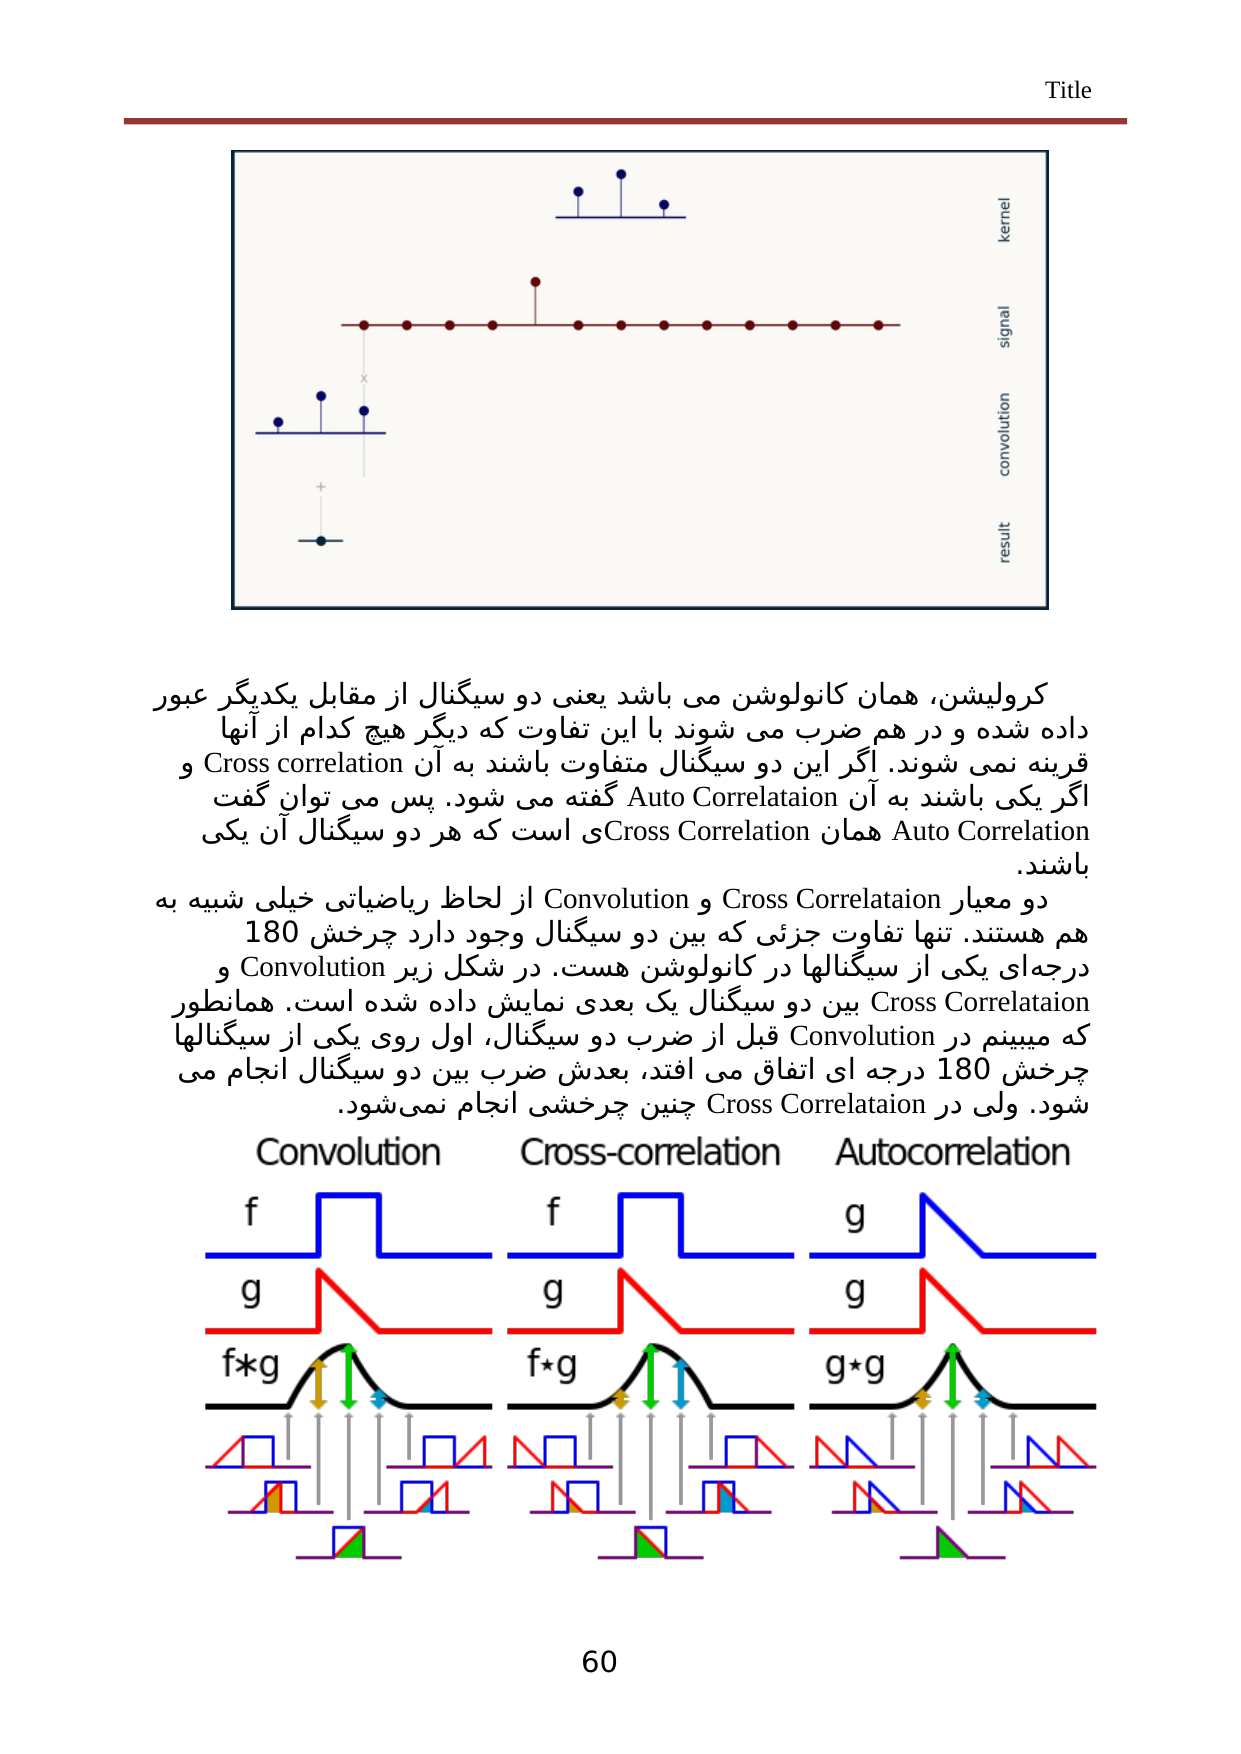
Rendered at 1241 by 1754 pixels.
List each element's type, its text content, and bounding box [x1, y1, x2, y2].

picture [231, 150, 1049, 610]
text کرولیشن، همان کانولوشن می باشد یعنی دو سیگنال از مقابل یکدیگر عبور داده شده و در هم ضرب می شوند با این تفاوت که دیگر هیچ کدام از آنها قرینه نمی شوند. اگر این دو سیگنال متفاوت باشند به آن Cross correlation و اگر یکی باشند به آن Auto Correlataion گفته می شود. پس می توان گفت Auto Correlation همان Cross Correlationی است که هر دو سیگنال آن یکی باشند. [150, 677, 1090, 881]
picture [198, 1120, 1104, 1573]
text دو معیار Cross Correlataion و Convolution از لحاظ ریاضیاتی خیلی شبیه به هم هستند. تنها تفاوت جزئی که بین دو سیگنال وجود دارد چرخش 180 درجه‌ای یکی از سیگنالها در کانولوشن هست. در شکل زیر Convolution و Cross Correlataion بین دو سیگنال یک بعدی نمایش داده شده است. همانطور که میبینم در Convolution قبل از ضرب دو سیگنال، اول روی یکی از سیگنالها چرخش 180 درجه ای اتفاق می افتد، بعدش ضرب بین دو سیگنال انجام می شود. ولی در Cross Correlataion چنین چرخشی انجام نمی‌شود. [150, 881, 1090, 1120]
